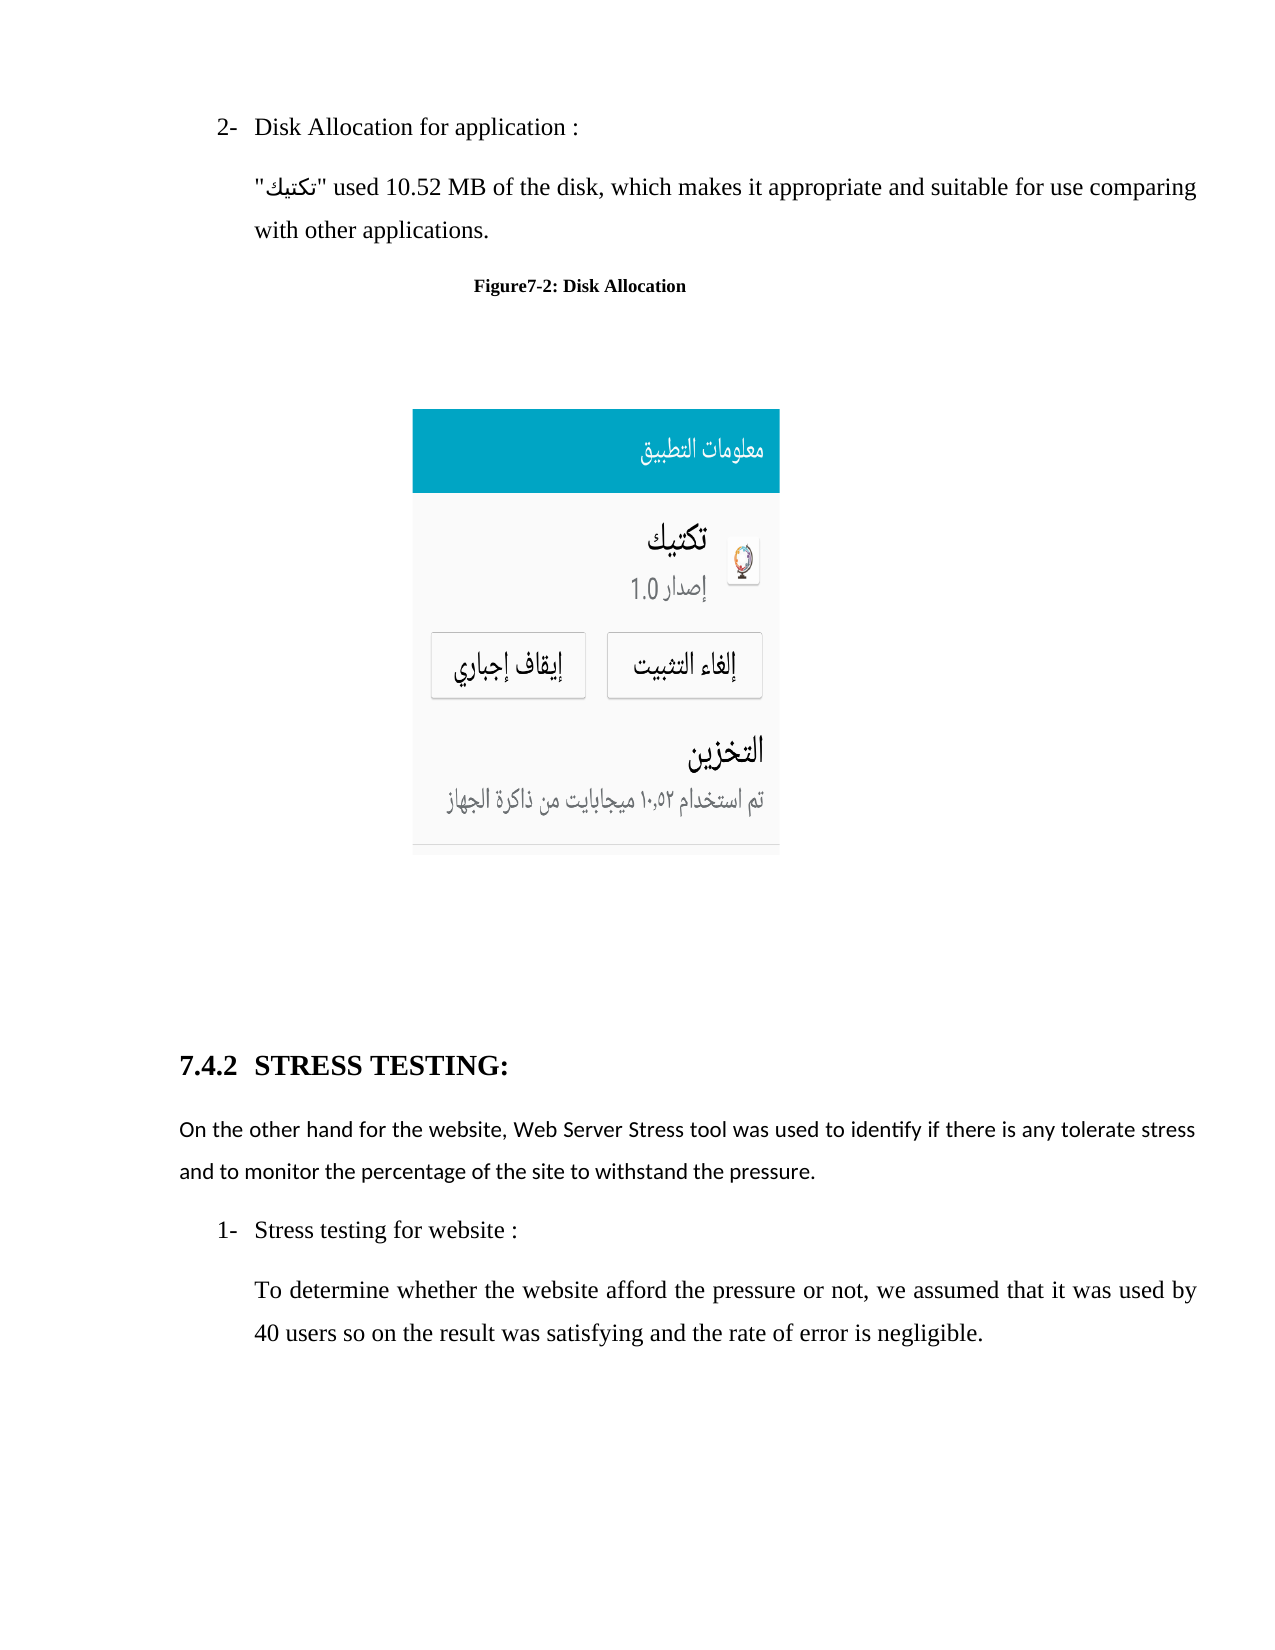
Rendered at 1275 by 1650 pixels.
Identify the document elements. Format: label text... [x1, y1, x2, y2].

text "تكتيك" used 10.52 MB of the disk, which makes it appropriate and suitable for use comparing with other applications. [254, 172, 1198, 244]
text To determine whether the website afford the pressure or not, we assumed that it was used by 40 users so on the result was satisfying and the rate of error is negligible. [254, 1275, 1198, 1347]
text On the other hand for the website, Web Server Stress tool was used to identify if there is any tolerate stress and to monitor the percentage of the site to withstand the pressure. [179, 1115, 1198, 1185]
list Stress testing for website : [217, 1216, 1198, 1244]
list STRESS TESTING: [179, 1048, 1198, 1081]
list Disk Allocation for application : [217, 112, 1198, 141]
text Figure7-2: Disk Allocation [179, 275, 1198, 297]
picture [412, 409, 780, 855]
